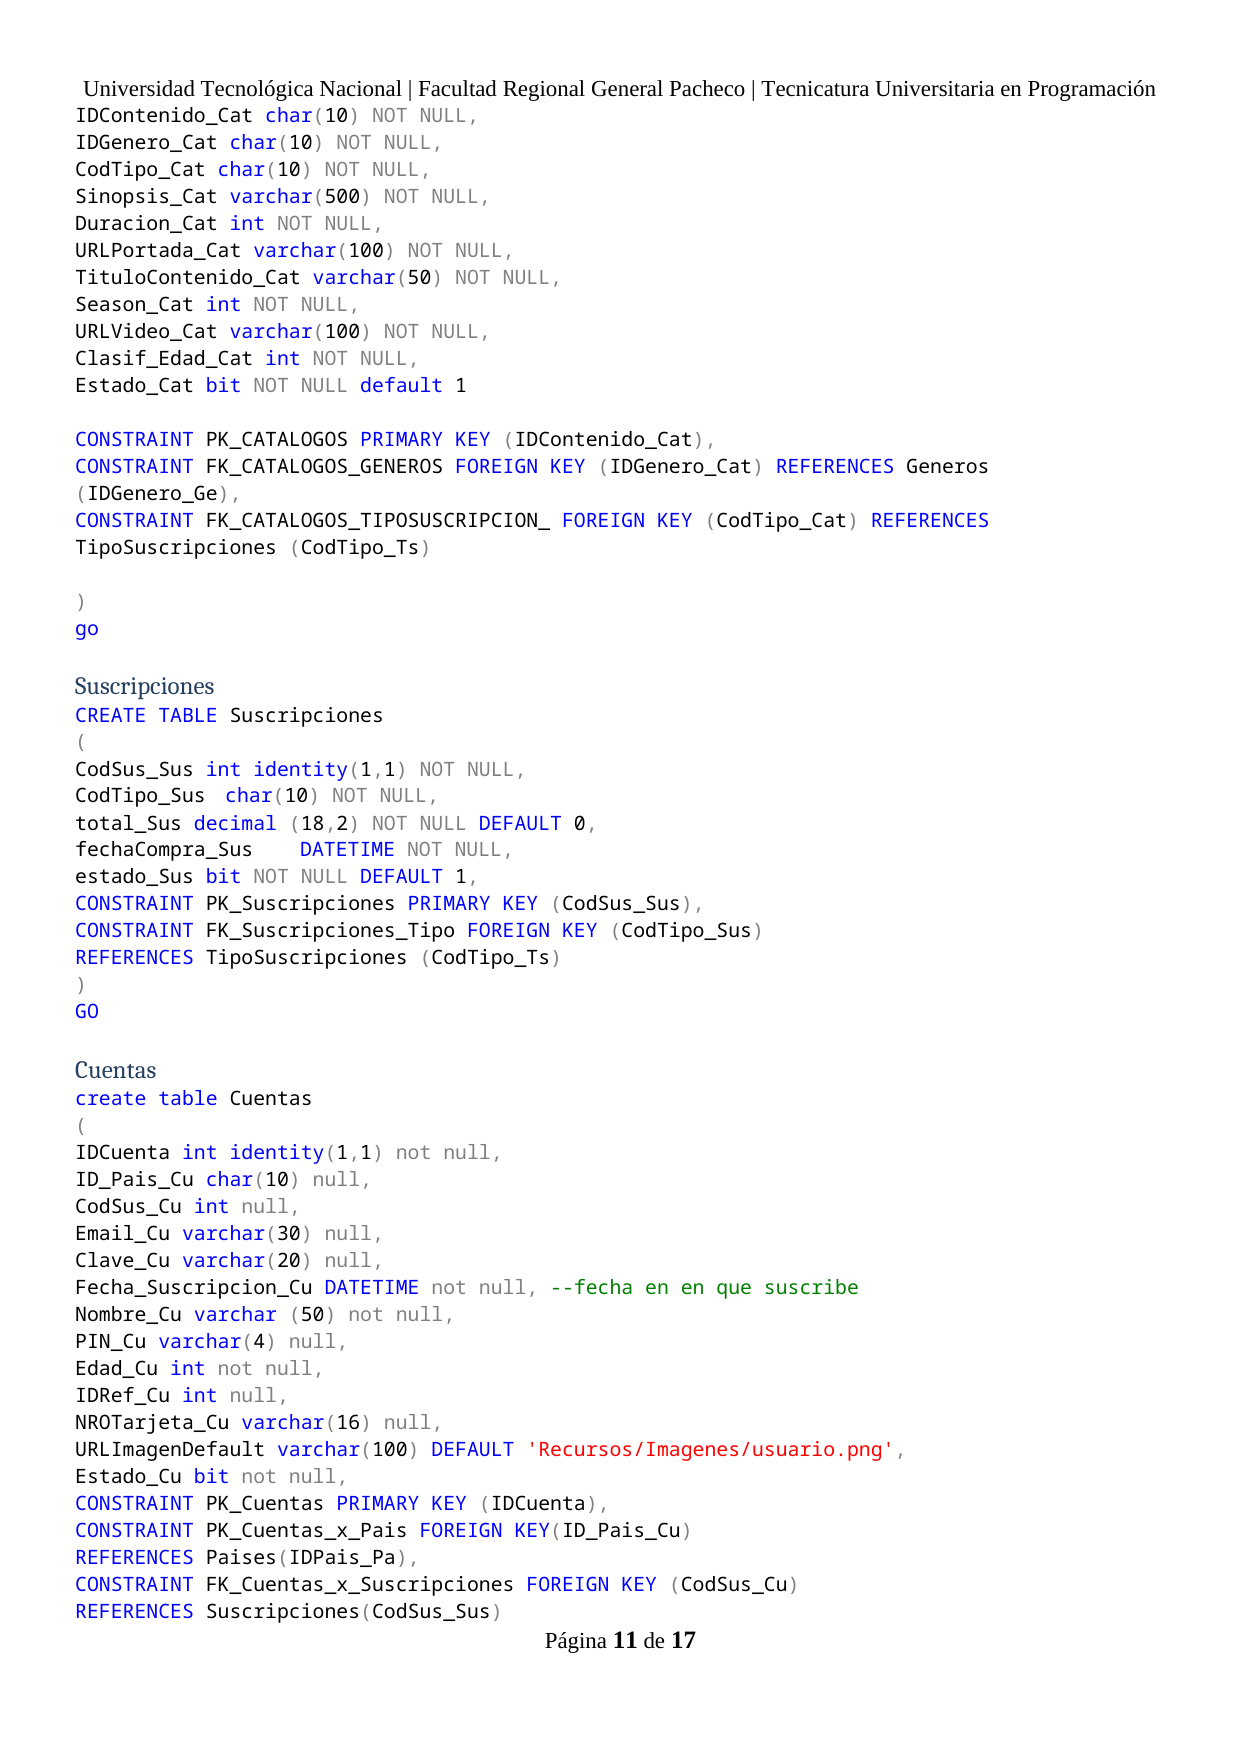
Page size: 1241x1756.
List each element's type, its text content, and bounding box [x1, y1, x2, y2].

text Duracion_Cat int NOT NULL, [75, 209, 1165, 236]
text CONSTRAINT PK_Cuentas PRIMARY KEY (IDCuenta), [75, 1489, 1165, 1516]
text GO [75, 998, 1165, 1024]
text Email_Cu varchar(30) null, [75, 1219, 1165, 1246]
text total_Sus decimal (18,2) NOT NULL DEFAULT 0, [75, 809, 1165, 836]
text NROTarjeta_Cu varchar(16) null, [75, 1408, 1165, 1435]
text IDGenero_Cat char(10) NOT NULL, [75, 128, 1165, 155]
text CONSTRAINT PK_Cuentas_x_Pais FOREIGN KEY(ID_Pais_Cu) [75, 1516, 1165, 1543]
text Clave_Cu varchar(20) null, [75, 1246, 1165, 1273]
text CodSus_Sus int identity(1,1) NOT NULL, [75, 755, 1165, 782]
text Sinopsis_Cat varchar(500) NOT NULL, [75, 182, 1165, 209]
text create table Cuentas [75, 1084, 1165, 1111]
text Nombre_Cu varchar (50) not null, [75, 1300, 1165, 1327]
text ( [75, 1111, 1165, 1138]
text REFERENCES Suscripciones(CodSus_Sus) [75, 1597, 1165, 1624]
text CONSTRAINT PK_Suscripciones PRIMARY KEY (CodSus_Sus), [75, 890, 1165, 917]
text Clasif_Edad_Cat int NOT NULL, [75, 344, 1165, 371]
text Estado_Cat bit NOT NULL default 1 [75, 371, 1165, 398]
text CodTipo_Cat char(10) NOT NULL, [75, 155, 1165, 182]
text CONSTRAINT PK_CATALOGOS PRIMARY KEY (IDContenido_Cat), [75, 425, 1165, 452]
text PIN_Cu varchar(4) null, [75, 1327, 1165, 1354]
text ( [75, 728, 1165, 755]
text REFERENCES Paises(IDPais_Pa), [75, 1543, 1165, 1570]
text ) [75, 587, 1165, 614]
text CONSTRAINT FK_CATALOGOS_TIPOSUSCRIPCION_ FOREIGN KEY (CodTipo_Cat) REFERENCES TipoSuscripciones (CodTipo_Ts) [75, 506, 1165, 560]
text go [75, 614, 1165, 641]
text CodSus_Cu int null, [75, 1192, 1165, 1219]
text ) [75, 971, 1165, 998]
subtitle Suscripciones [75, 672, 1165, 701]
text CONSTRAINT FK_CATALOGOS_GENEROS FOREIGN KEY (IDGenero_Cat) REFERENCES Generos (IDGenero_Ge), [75, 452, 1165, 506]
text URLImagenDefault varchar(100) DEFAULT 'Recursos/Imagenes/usuario.png', [75, 1435, 1165, 1462]
text CREATE TABLE Suscripciones [75, 701, 1165, 728]
text IDRef_Cu int null, [75, 1381, 1165, 1408]
text CodTipo_Sus char(10) NOT NULL, [75, 782, 1165, 809]
text IDCuenta int identity(1,1) not null, [75, 1138, 1165, 1165]
text Edad_Cu int not null, [75, 1354, 1165, 1381]
text TituloContenido_Cat varchar(50) NOT NULL, [75, 263, 1165, 290]
text URLVideo_Cat varchar(100) NOT NULL, [75, 317, 1165, 344]
text IDContenido_Cat char(10) NOT NULL, [75, 101, 1165, 128]
text REFERENCES TipoSuscripciones (CodTipo_Ts) [75, 944, 1165, 971]
text ID_Pais_Cu char(10) null, [75, 1165, 1165, 1192]
text Estado_Cu bit not null, [75, 1462, 1165, 1489]
text CONSTRAINT FK_Suscripciones_Tipo FOREIGN KEY (CodTipo_Sus) [75, 917, 1165, 944]
text Fecha_Suscripcion_Cu DATETIME not null, --fecha en en que suscribe [75, 1273, 1165, 1300]
text fechaCompra_Sus DATETIME NOT NULL, [75, 836, 1165, 863]
text URLPortada_Cat varchar(100) NOT NULL, [75, 236, 1165, 263]
text Season_Cat int NOT NULL, [75, 290, 1165, 317]
text estado_Sus bit NOT NULL DEFAULT 1, [75, 863, 1165, 890]
text CONSTRAINT FK_Cuentas_x_Suscripciones FOREIGN KEY (CodSus_Cu) [75, 1570, 1165, 1597]
subtitle Cuentas [75, 1056, 1165, 1084]
